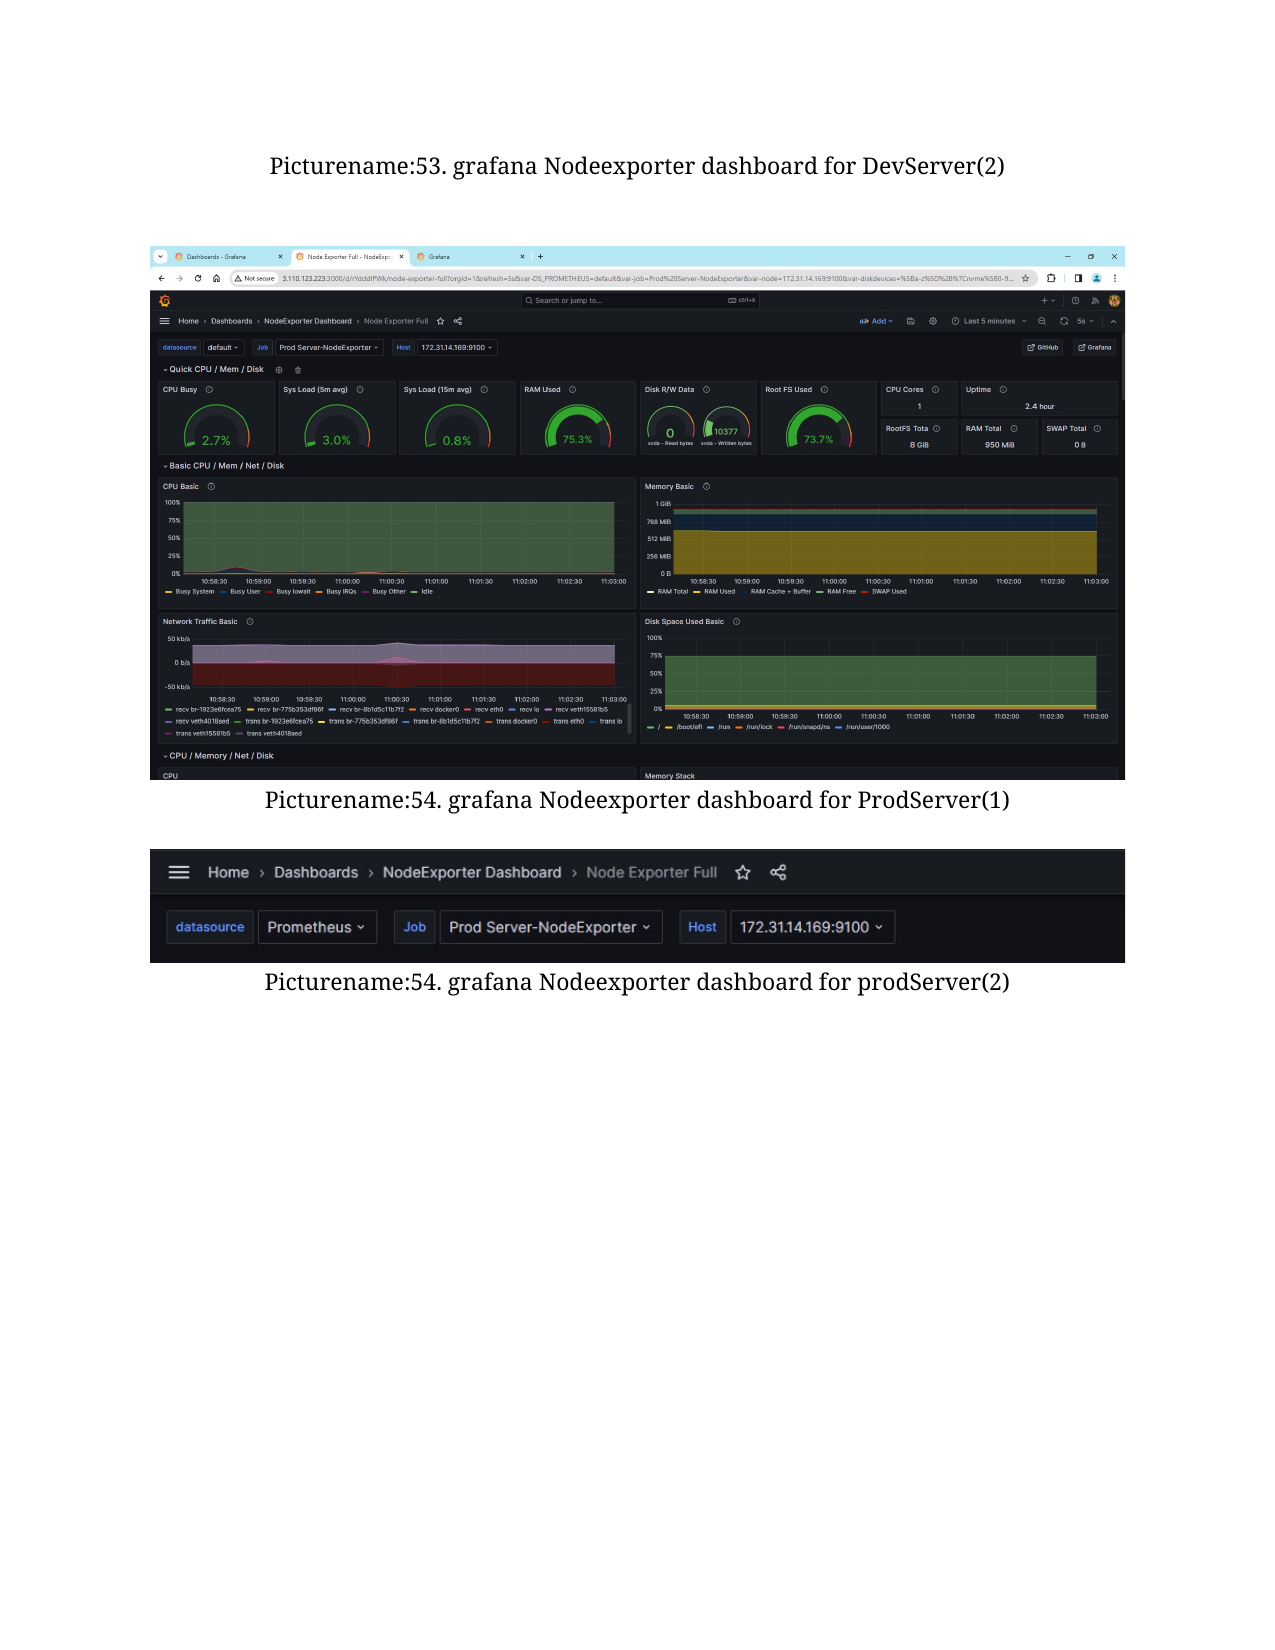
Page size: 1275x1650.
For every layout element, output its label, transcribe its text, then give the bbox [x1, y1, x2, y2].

text Picturename:54. grafana Nodeexporter dashboard for prodServer(2) [150, 966, 1125, 997]
text Picturename:54. grafana Nodeexporter dashboard for ProdServer(1) [150, 783, 1125, 815]
text Picturename:53. grafana Nodeexporter dashboard for DevServer(2) [150, 150, 1125, 181]
picture [150, 246, 1125, 780]
picture [150, 849, 1125, 963]
